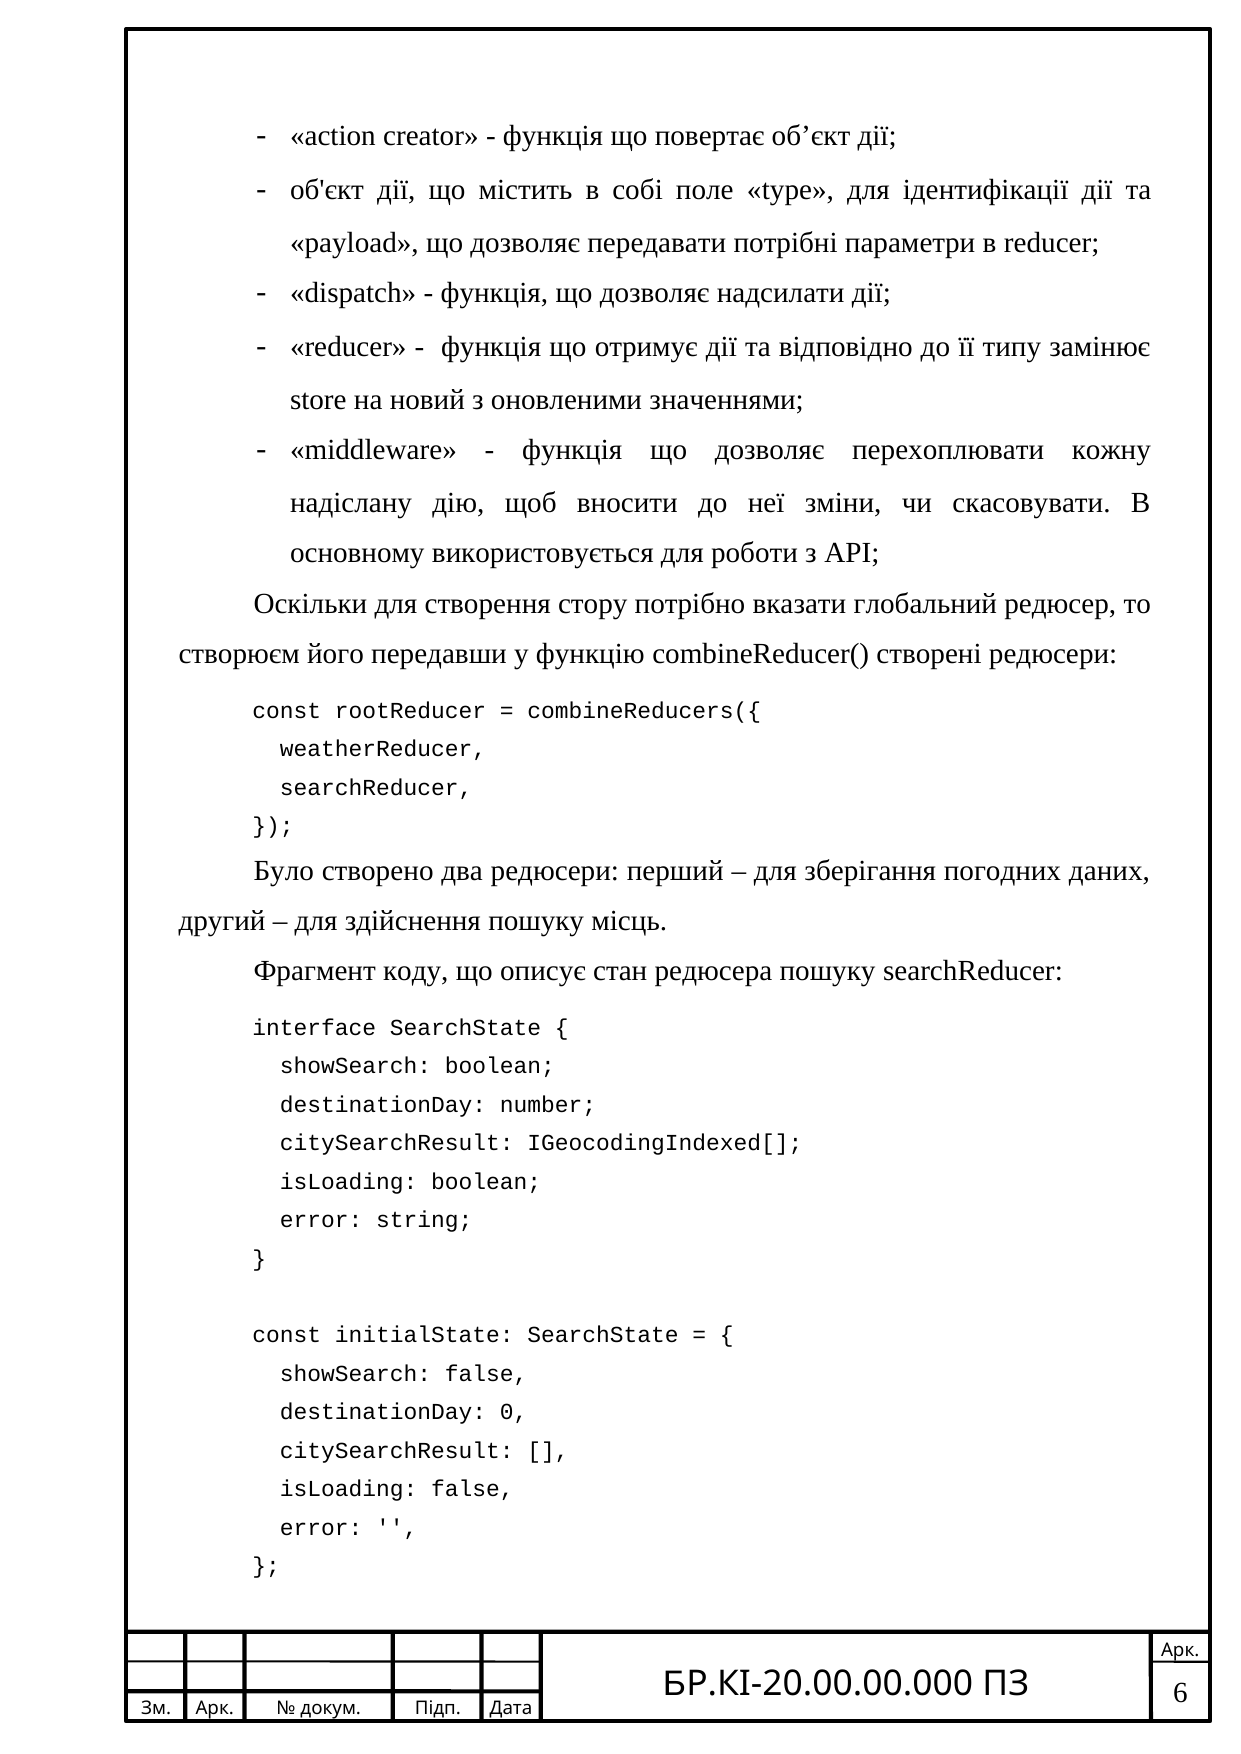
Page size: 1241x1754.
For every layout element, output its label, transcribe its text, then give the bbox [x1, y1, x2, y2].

text error: string; [178, 1208, 1152, 1234]
text error: '', [178, 1516, 1152, 1542]
text weatherReducer, [178, 737, 1152, 763]
text } [178, 1247, 1152, 1273]
list «dispatch» - функція, що дозволяє надсилати дії; [252, 275, 1152, 311]
text destinationDay: 0, [178, 1401, 1152, 1427]
text isLoading: false, [178, 1477, 1152, 1503]
text Було створено два редюсери: перший – для зберігання погодних даних, другий – для здійснення пошуку місць. [178, 853, 1152, 937]
text citySearchResult: [], [178, 1439, 1152, 1465]
text Фрагмент коду, що описує стан редюсера пошуку searchReducer: [178, 953, 1152, 987]
list «action creator» - функція що повертає об’єкт дії; [252, 118, 1152, 154]
list «middleware» - функція що дозволяє перехоплювати кожну надіслану дію, щоб вносити до неї зміни, чи скасовувати. В основному використовується для роботи з API; [252, 432, 1152, 569]
text }); [178, 814, 1152, 840]
text }; [178, 1554, 1152, 1580]
text Оскільки для створення стору потрібно вказати глобальний редюсер, то створюєм його передавши у функцію combineReducer() створені редюсери: [178, 586, 1152, 670]
text destinationDay: number; [178, 1093, 1152, 1119]
list об'єкт дії, що містить в собі поле «type», для ідентифікації дії та «payload», що дозволяє передавати потрібні параметри в reducer; [252, 172, 1152, 258]
list «reducer» - функція що отримує дії та відповідно до її типу замінює store на новий з оновленими значеннями; [252, 329, 1152, 416]
text const initialState: SearchState = { [178, 1324, 1152, 1350]
text searchReducer, [178, 776, 1152, 802]
text const rootReducer = combineReducers({ [178, 699, 1152, 725]
text isLoading: boolean; [178, 1170, 1152, 1196]
text citySearchResult: IGeocodingIndexed[]; [178, 1132, 1152, 1157]
text showSearch: boolean; [178, 1055, 1152, 1081]
text interface SearchState { [178, 1016, 1152, 1042]
text showSearch: false, [178, 1362, 1152, 1388]
